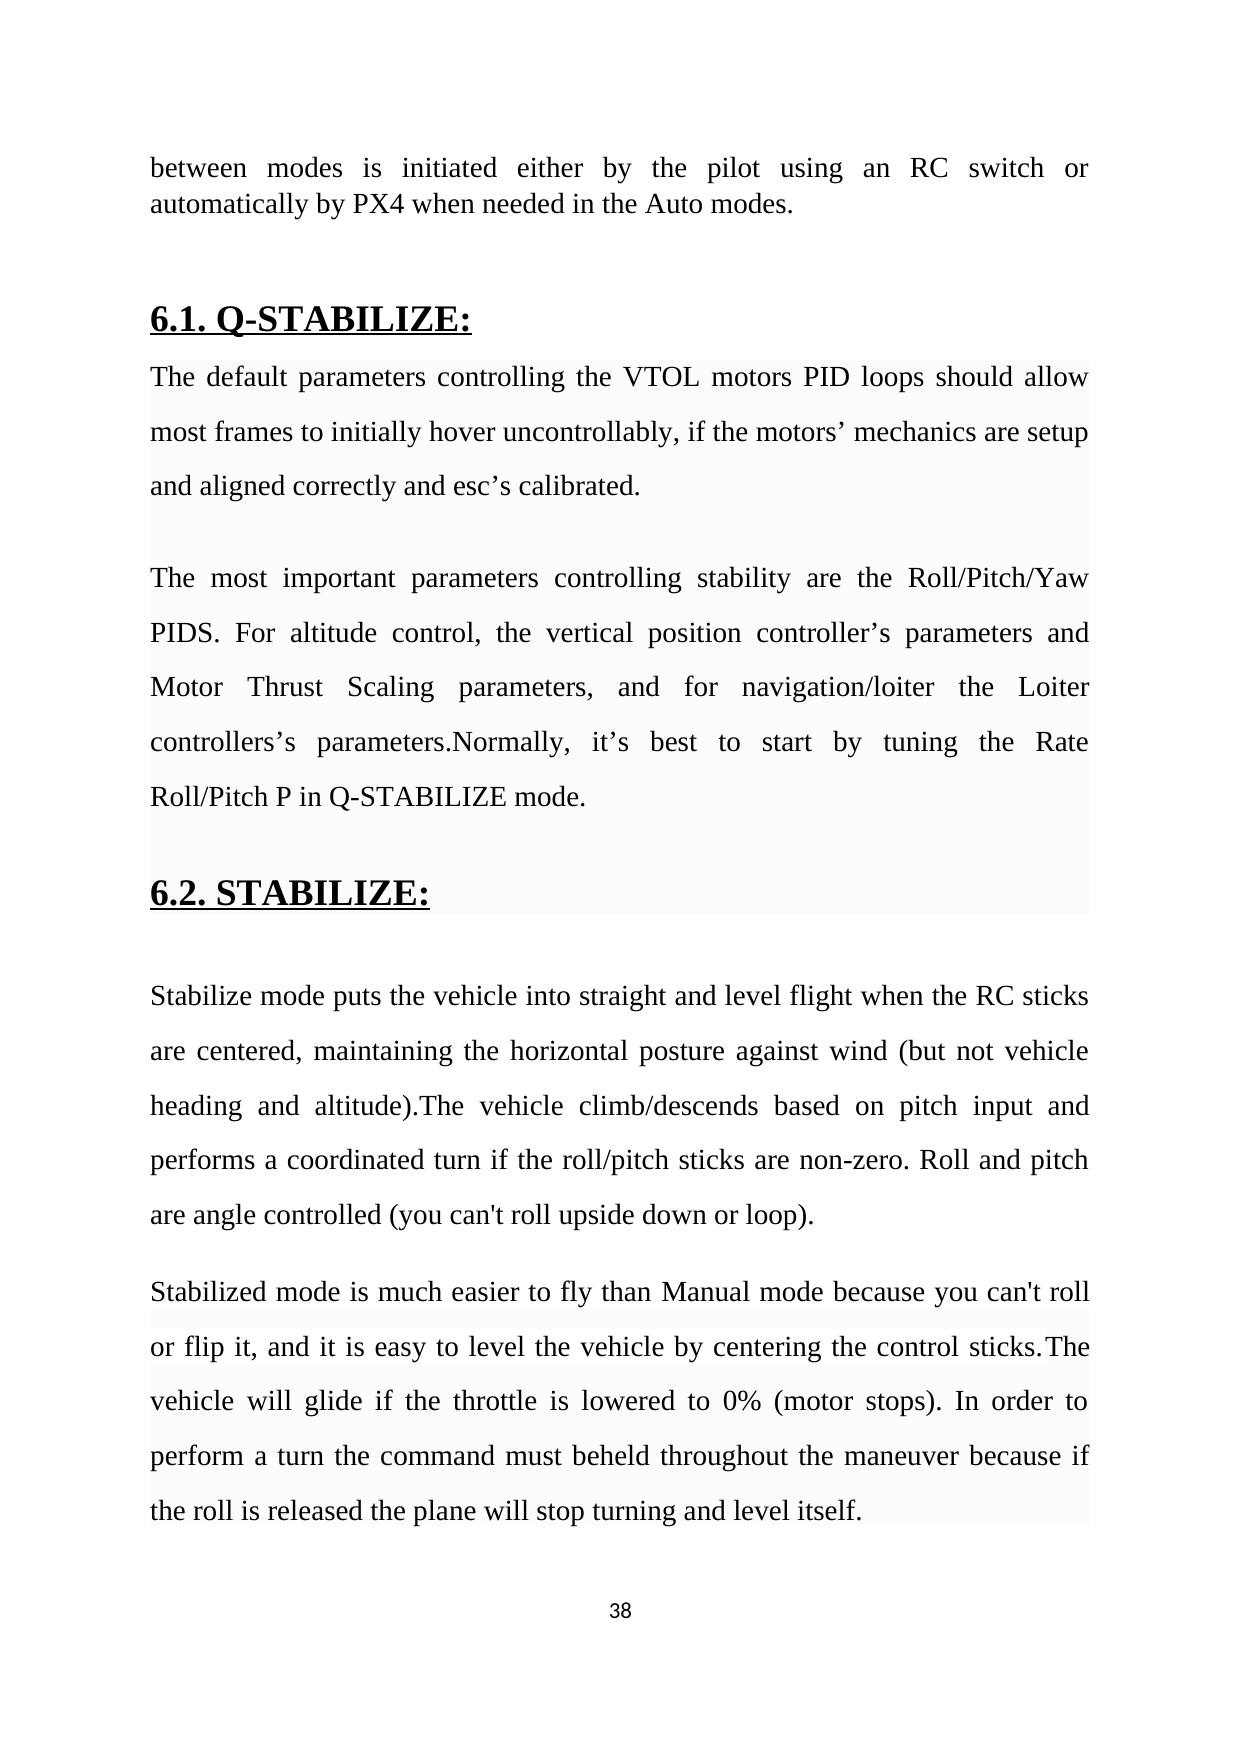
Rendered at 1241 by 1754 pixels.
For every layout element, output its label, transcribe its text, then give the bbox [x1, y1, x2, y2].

text The default parameters controlling the VTOL motors PID loops should allow most frames to initially hover uncontrollably, if the motors’ mechanics are setup and aligned correctly and esc’s calibrated. [150, 359, 1090, 502]
text Stabilized mode is much easier to fly than Manual mode because you can't roll or flip it, and it is easy to level the vehicle by centering the control sticks.The vehicle will glide if the throttle is lowered to 0% (motor stops). In order to perform a turn the command must beheld throughout the maneuver because if the roll is released the plane will stop turning and level itself. [150, 1308, 1090, 1526]
text Stabilize mode puts the vehicle into straight and level flight when the RC sticks are centered, maintaining the horizontal posture against wind (but not vehicle heading and altitude).The vehicle climb/descends based on pitch input and performs a coordinated turn if the roll/pitch sticks are non-zero. Roll and pitch are angle controlled (you can't roll upside down or loop). [150, 978, 1090, 1230]
text 6.1. Q-STABILIZE: [150, 296, 1090, 339]
text The most important parameters controlling stability are the Roll/Pitch/Yaw PIDS. For altitude control, the vertical position controller’s parameters and Motor Thrust Scaling parameters, and for navigation/loiter the Loiter controllers’s parameters.Normally, it’s best to start by tuning the Rate Roll/Pitch P in Q-STABILIZE mode. [150, 560, 1090, 812]
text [150, 150, 1090, 220]
text 6.2. STABILIZE: [150, 871, 1090, 914]
